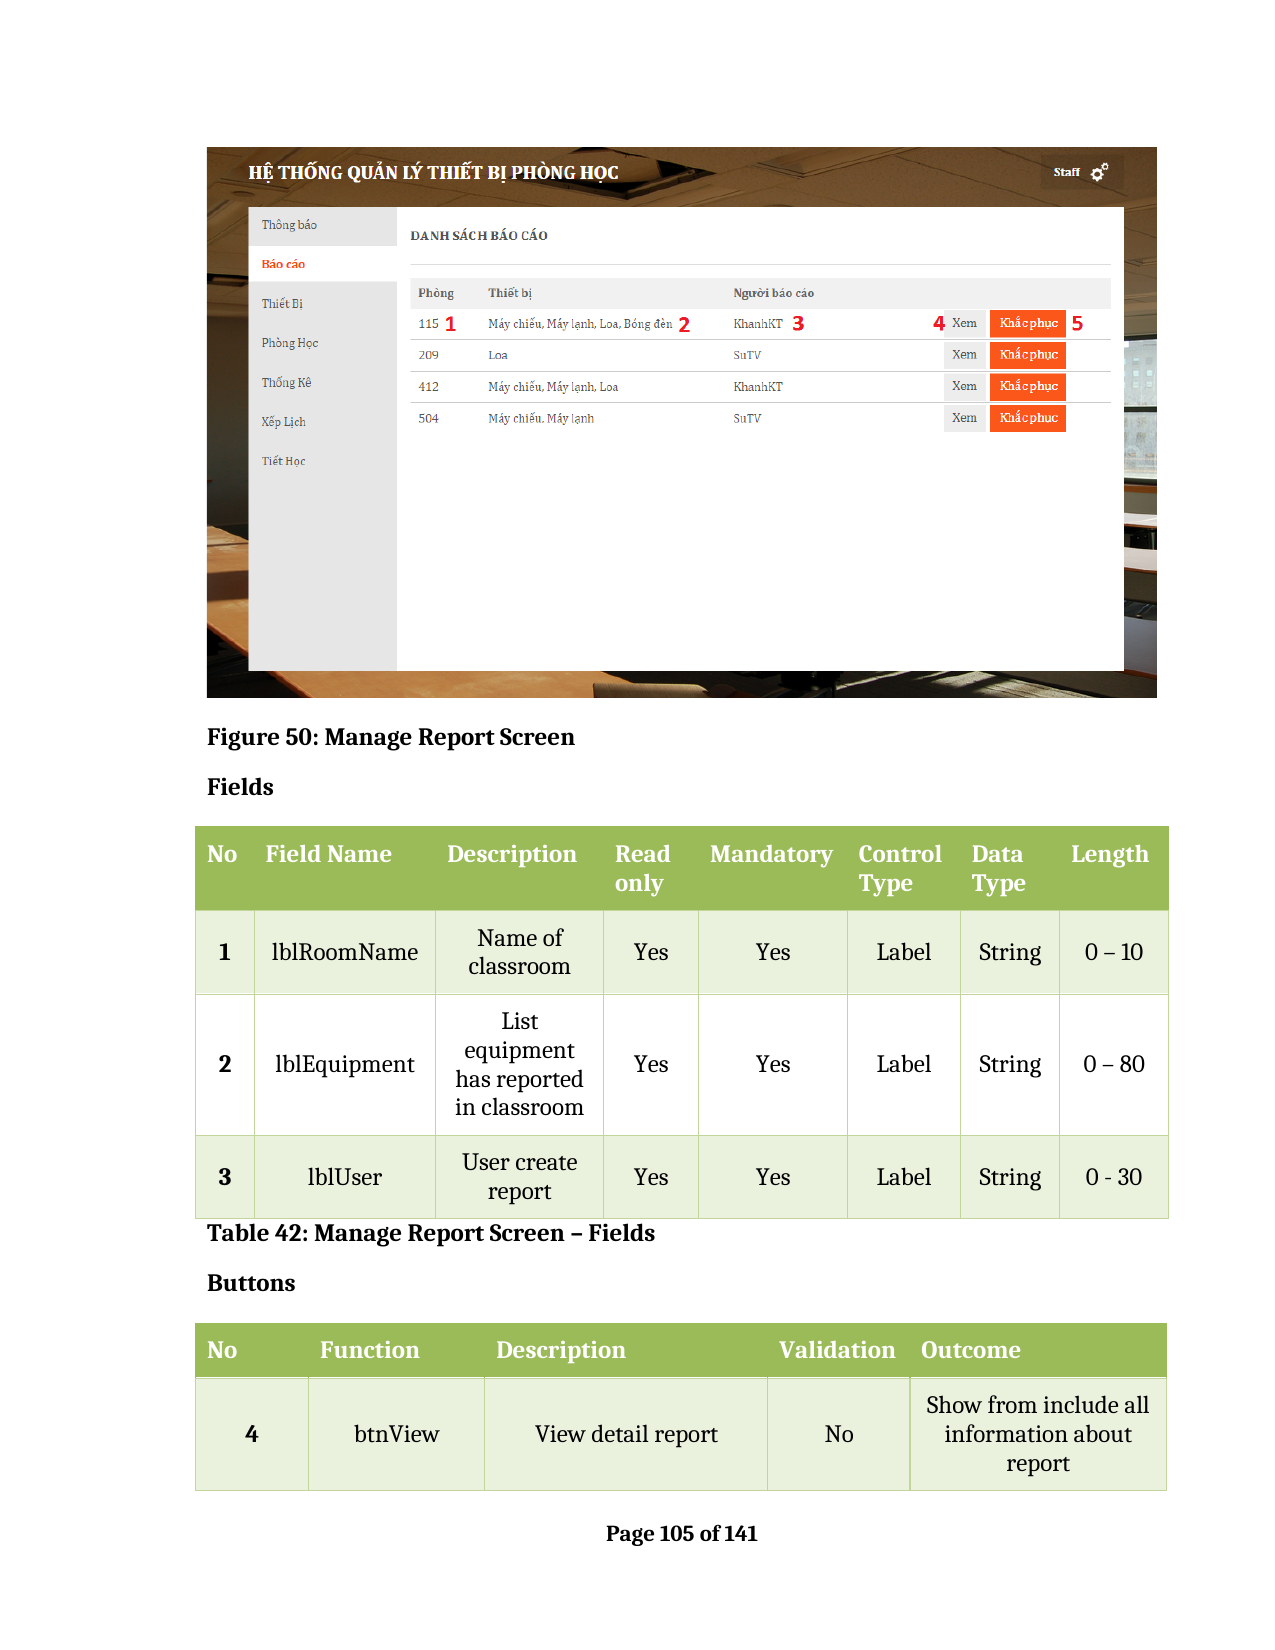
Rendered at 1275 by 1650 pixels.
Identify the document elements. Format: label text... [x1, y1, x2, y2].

table_header Control Type [848, 828, 960, 910]
table_cell 0 - 30 [1060, 1136, 1168, 1218]
table_cell String [961, 1136, 1059, 1218]
table_cell Label [848, 995, 960, 1134]
table_header Read only [604, 828, 698, 910]
table_cell lblRoomName [255, 911, 435, 993]
table_cell Yes [604, 995, 698, 1134]
table_cell lblUser [255, 1136, 435, 1218]
table_header Mandatory [699, 828, 847, 910]
table_cell Yes [699, 995, 847, 1134]
table_header Data Type [961, 828, 1059, 910]
table_cell List equipment has reported in classroom [436, 995, 603, 1134]
table_cell 4 [196, 1379, 308, 1490]
table_header Field Name [255, 828, 435, 910]
table_cell String [961, 911, 1059, 993]
table_cell View detail report [485, 1379, 767, 1490]
table_header Validation [768, 1324, 909, 1377]
table_cell Show from include all information about report [911, 1379, 1166, 1490]
table_cell Yes [604, 911, 698, 993]
table_cell Yes [699, 911, 847, 993]
table_cell String [961, 995, 1059, 1134]
table_header Length [1060, 828, 1168, 910]
table_cell 1 [196, 911, 254, 993]
table_header No [196, 828, 254, 910]
table_cell btnView [309, 1379, 484, 1490]
picture [206, 147, 1157, 698]
table_cell User create report [436, 1136, 603, 1218]
table_cell No [768, 1379, 909, 1490]
table_header Outcome [911, 1324, 1166, 1377]
table_cell Yes [699, 1136, 847, 1218]
table_cell Yes [604, 1136, 698, 1218]
table_cell Name of classroom [436, 911, 603, 993]
table_header Function [309, 1324, 484, 1377]
table_cell 2 [196, 995, 254, 1134]
table_cell 0 – 10 [1060, 911, 1168, 993]
table_header No [196, 1324, 308, 1377]
text Buttons [207, 1269, 1157, 1297]
table_cell lblEquipment [255, 995, 435, 1134]
table_cell Label [848, 911, 960, 993]
table_cell 0 – 80 [1060, 995, 1168, 1134]
text Fields [207, 773, 1157, 801]
table_cell 3 [196, 1136, 254, 1218]
table_header Description [485, 1324, 767, 1377]
table_header Description [436, 828, 603, 910]
table_cell Label [848, 1136, 960, 1218]
